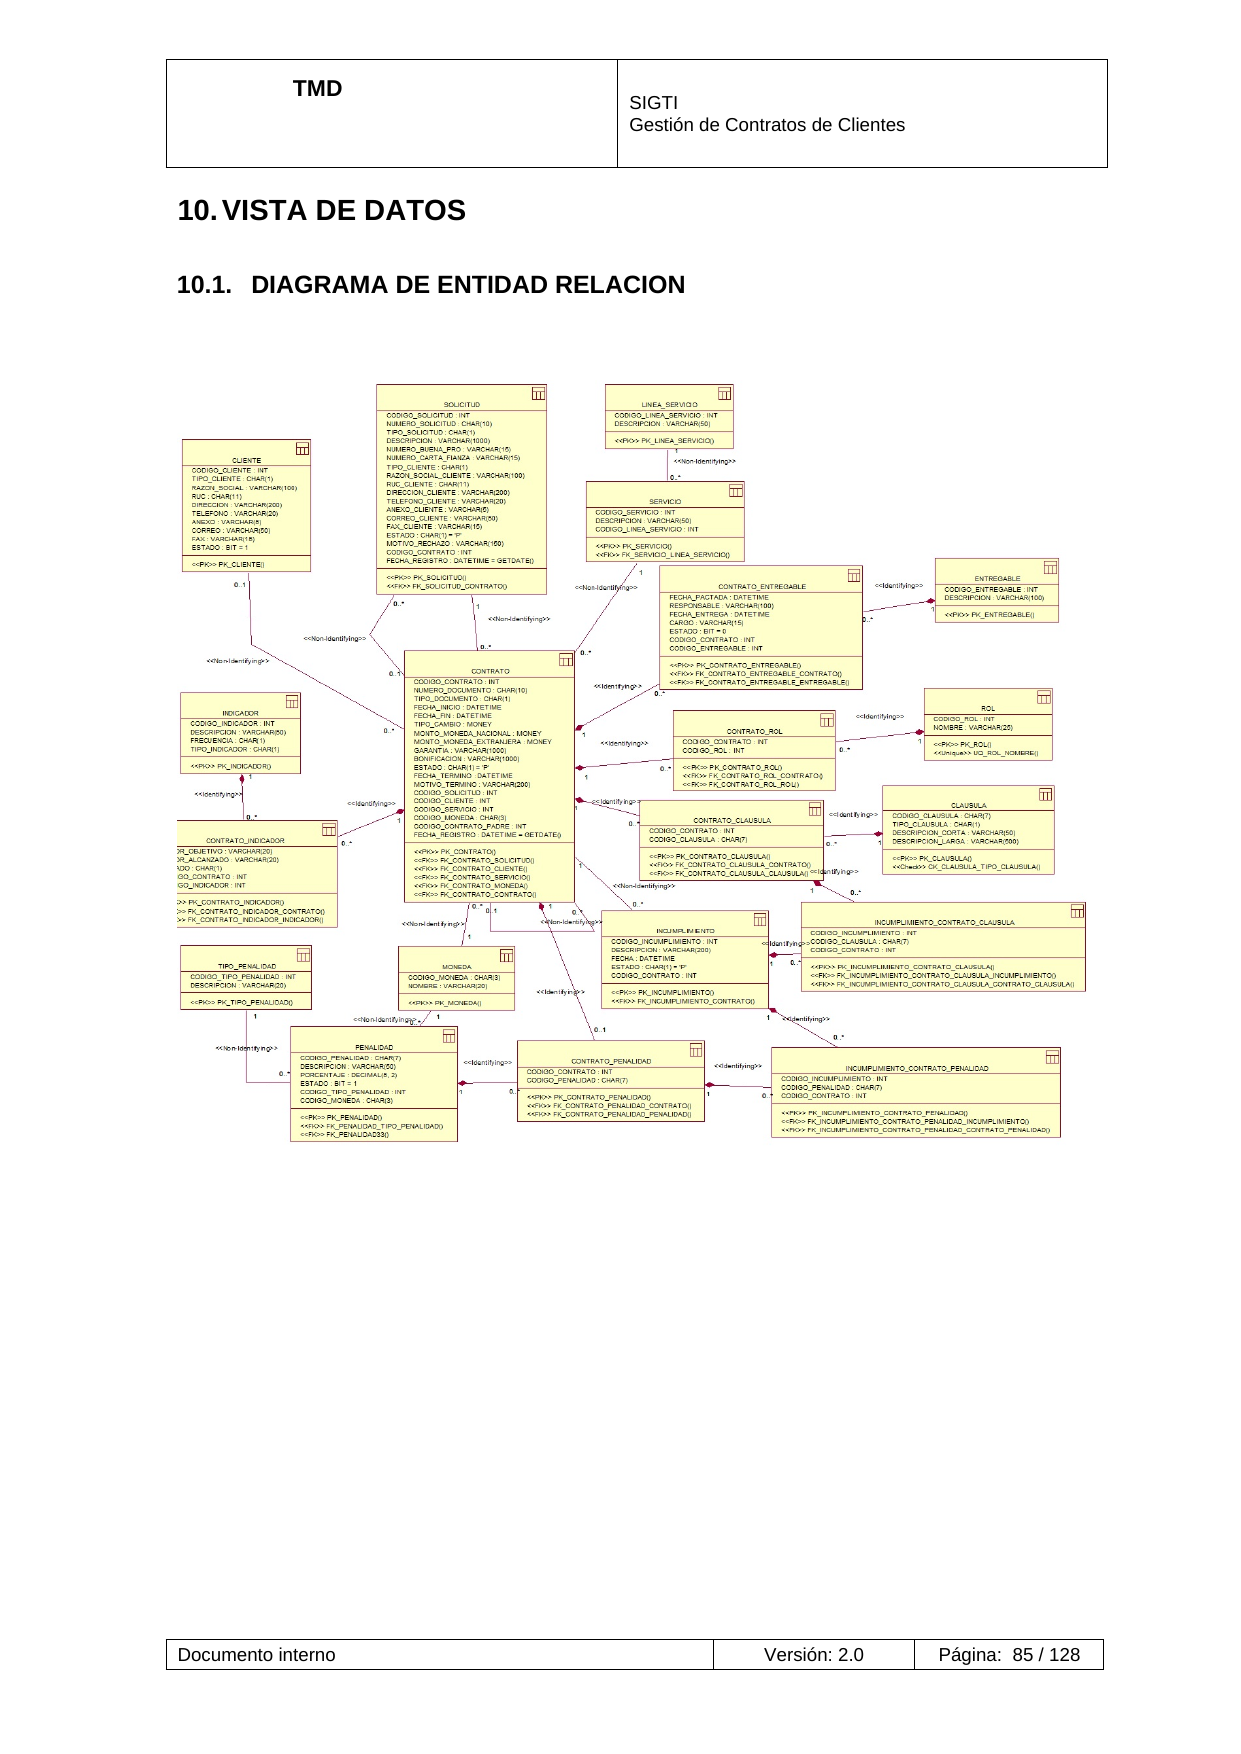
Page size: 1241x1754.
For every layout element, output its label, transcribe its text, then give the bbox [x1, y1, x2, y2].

subtitle VISTA DE DATOS [177, 193, 1092, 227]
picture [177, 380, 1092, 1147]
subtitle DIAGRAMA DE ENTIDAD RELACION [177, 270, 1092, 299]
